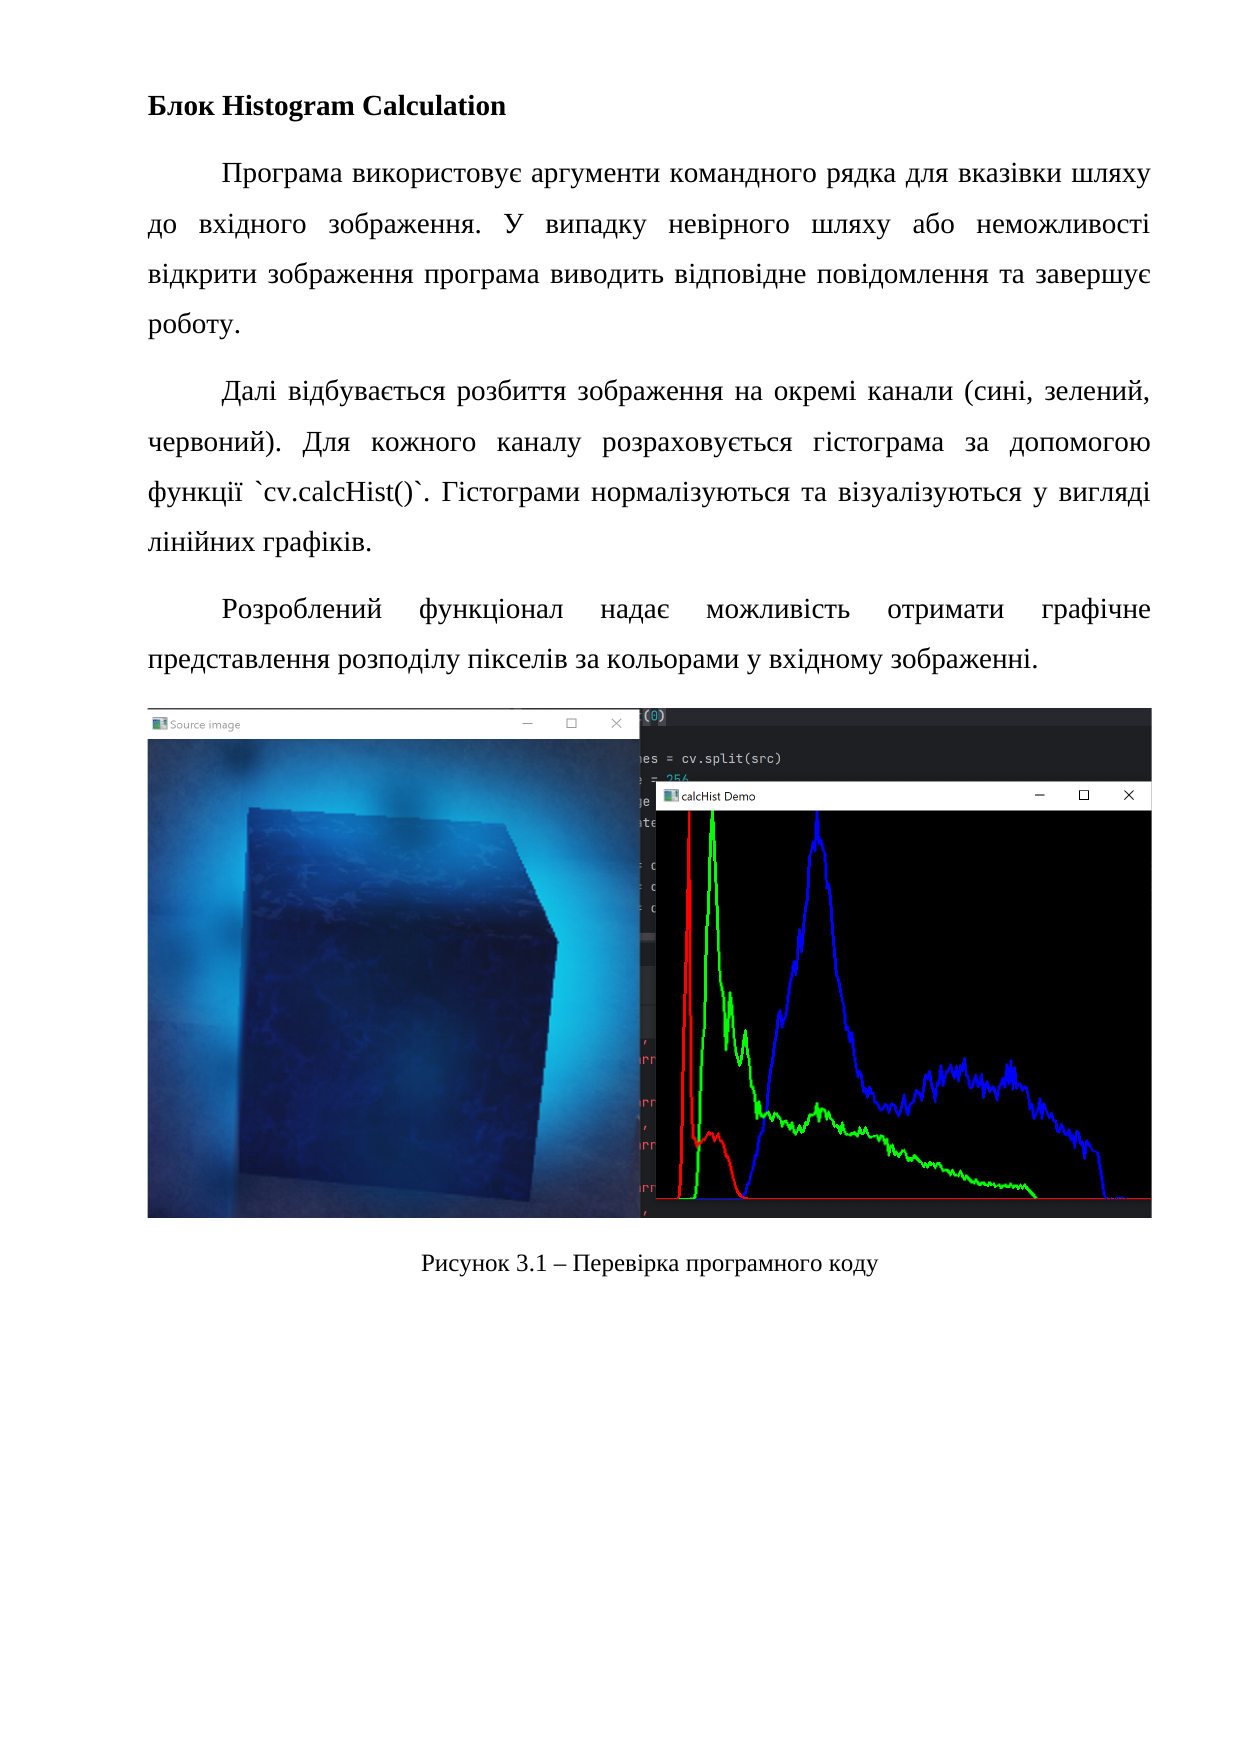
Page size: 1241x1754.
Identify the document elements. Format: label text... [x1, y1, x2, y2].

text Блок Histogram Calculation [148, 88, 1152, 122]
text Програма використовує аргументи командного рядка для вказівки шляху до вхідного зображення. У випадку невірного шляху або неможливості відкрити зображення програма виводить відповідне повідомлення та завершує роботу. [148, 156, 1152, 340]
text Розроблений функціонал надає можливість отримати графічне представлення розподілу пікселів за кольорами у вхідному зображенні. [148, 591, 1152, 675]
text Далі відбувається розбиття зображення на окремі канали (сині, зелений, червоний). Для кожного каналу розраховується гістограма за допомогою функції `cv.calcHist()`. Гістограми нормалізуються та візуалізуються у вигляді лінійних графіків. [148, 373, 1152, 558]
text Рисунок 3.1 – Перевірка програмного коду [148, 1248, 1152, 1277]
picture [147, 708, 1152, 1218]
